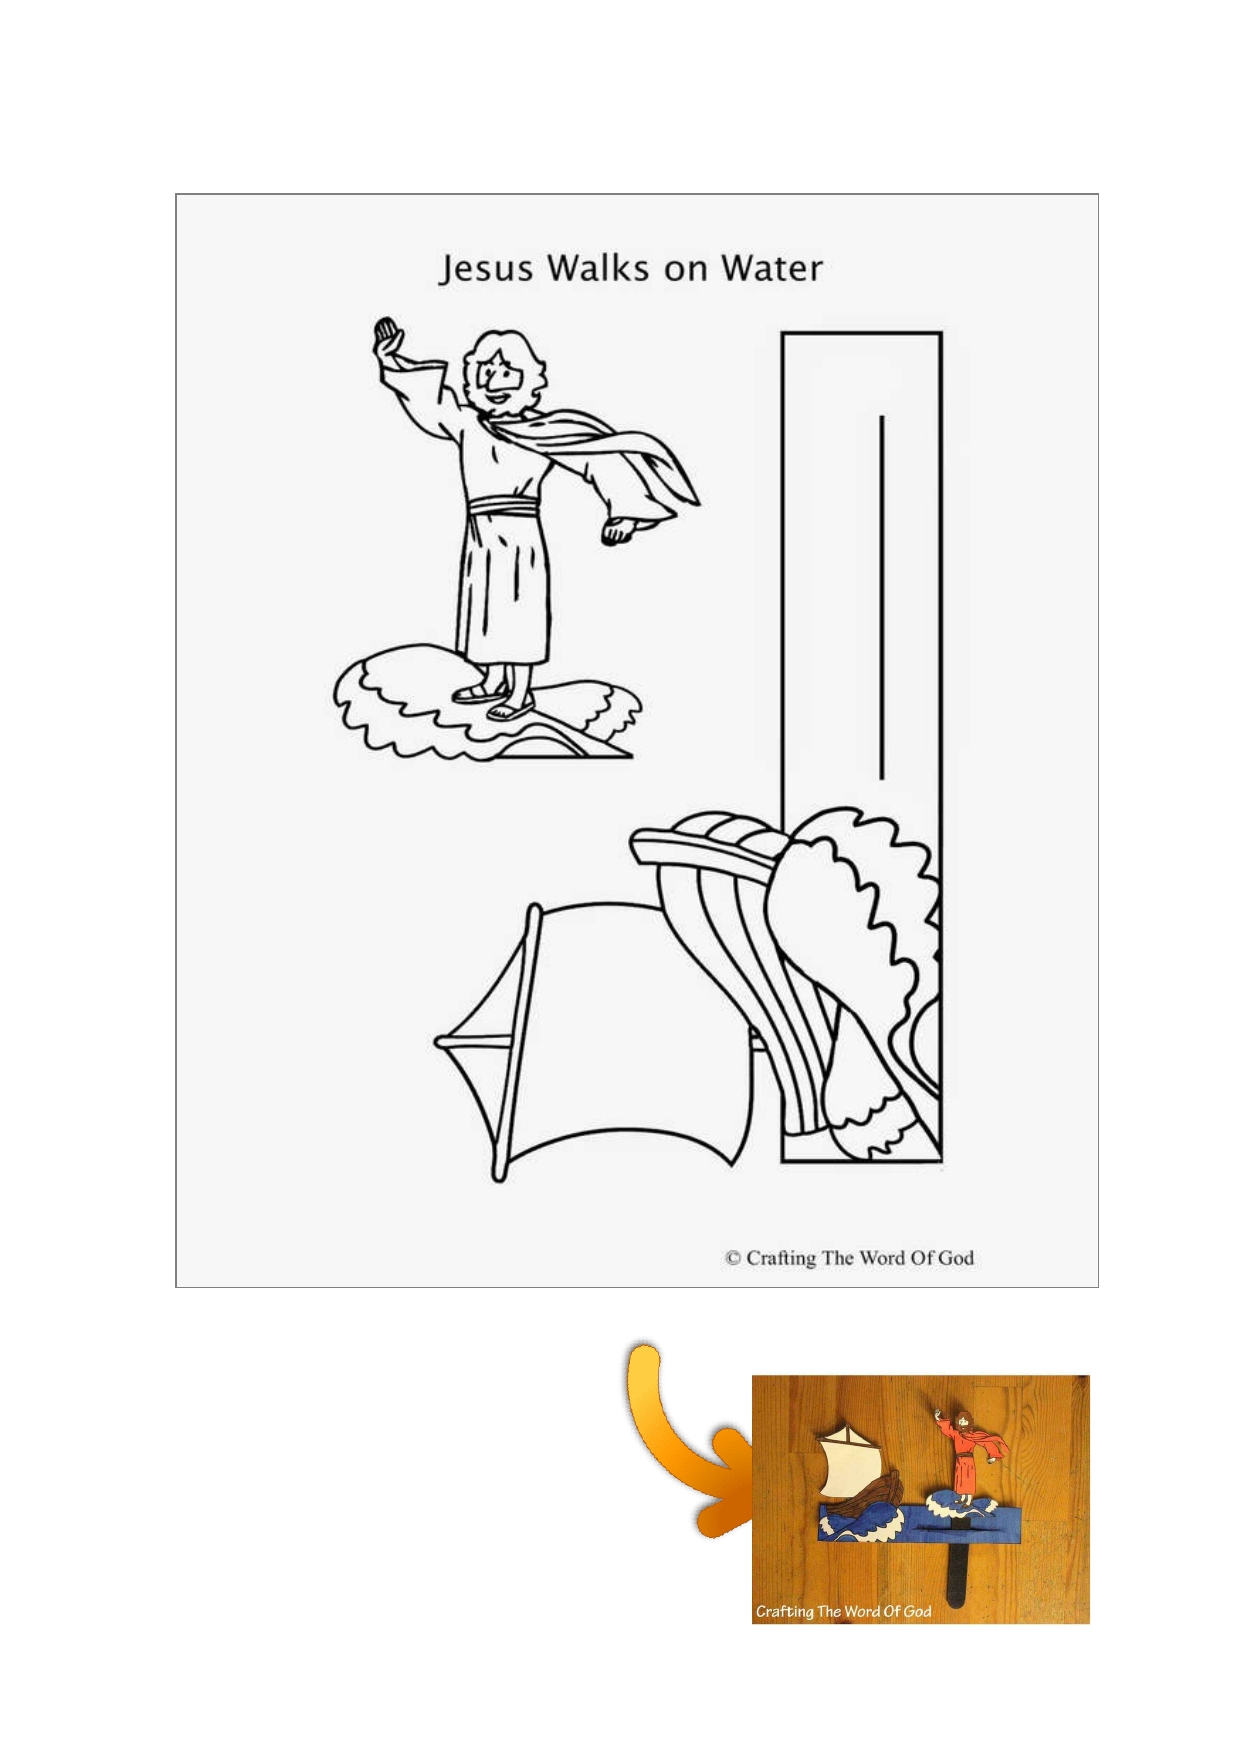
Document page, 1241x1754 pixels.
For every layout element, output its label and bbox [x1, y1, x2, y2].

picture [177, 195, 1098, 1287]
picture [581, 1323, 1091, 1625]
